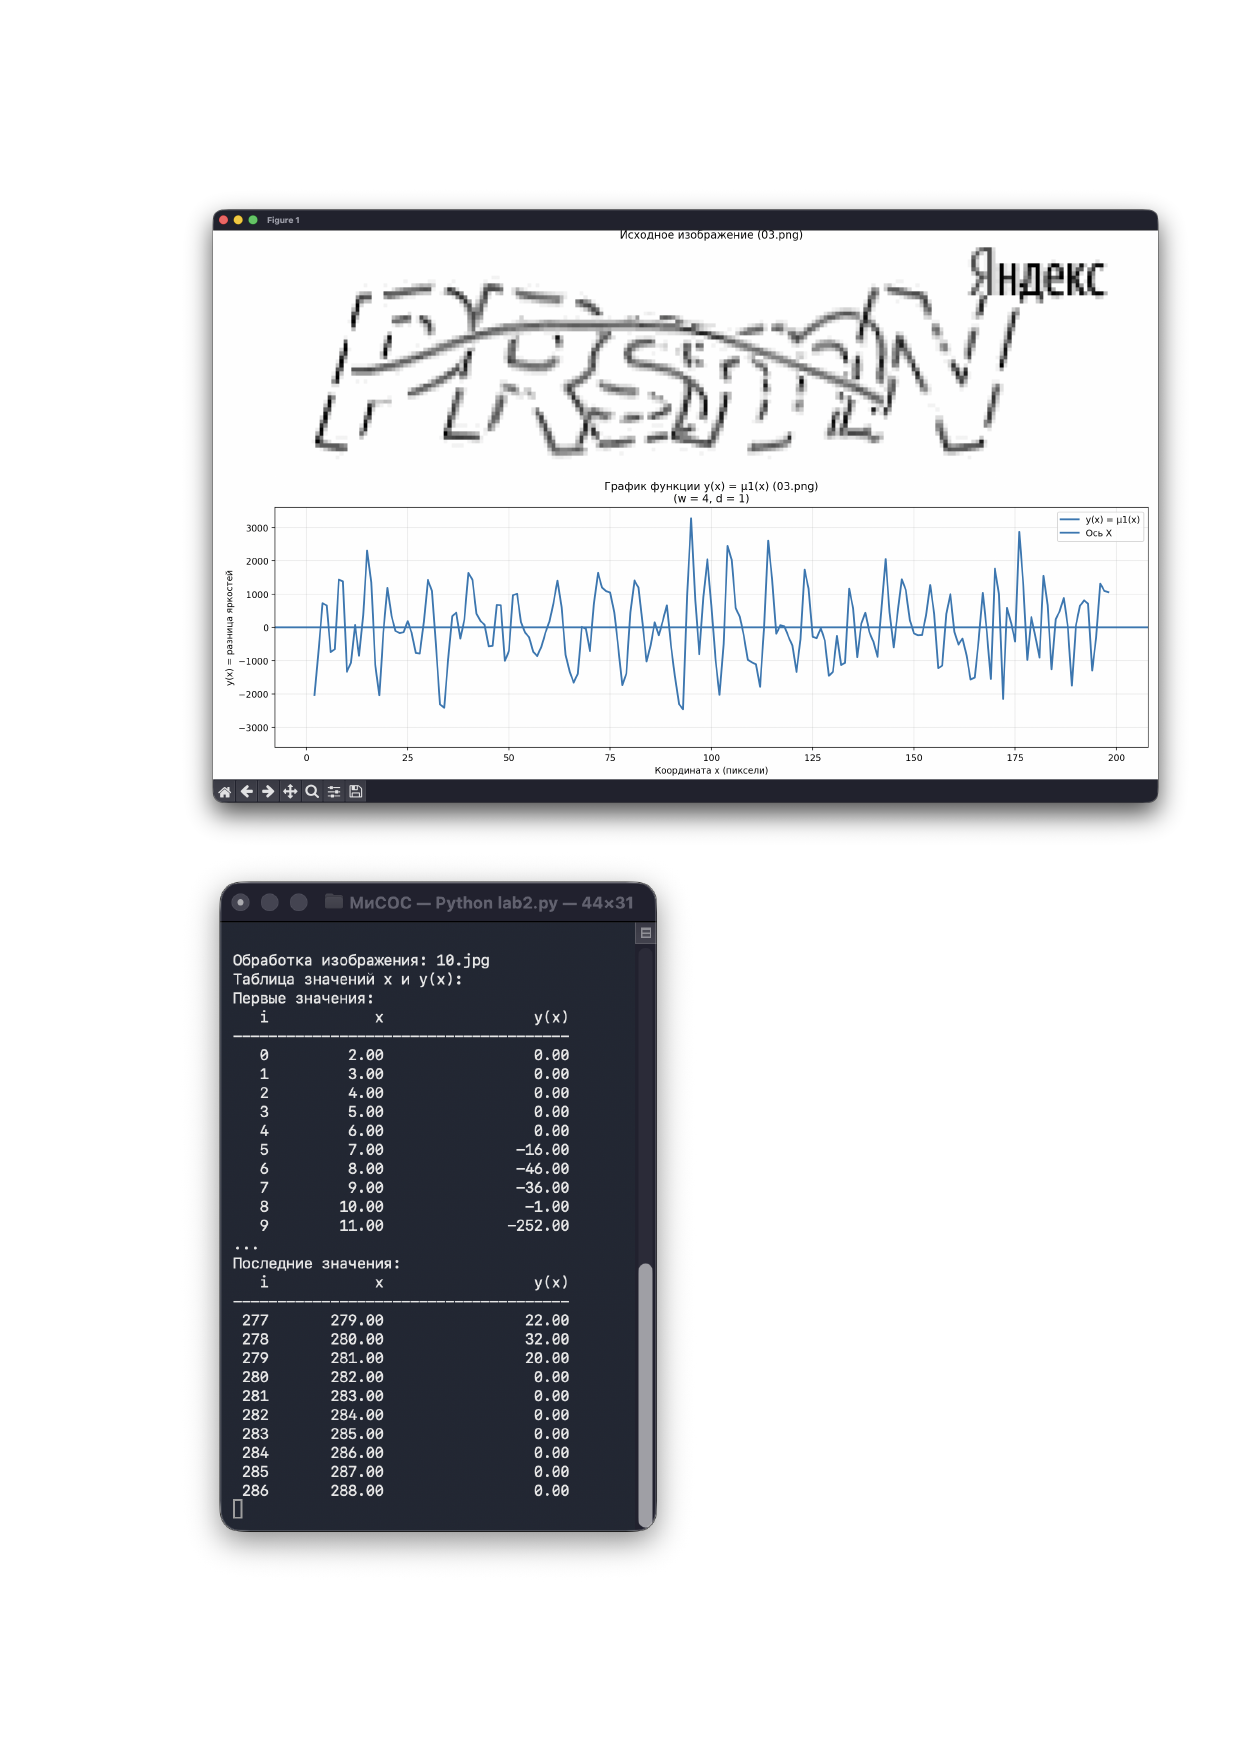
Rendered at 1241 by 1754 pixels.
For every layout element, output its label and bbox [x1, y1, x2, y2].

picture [177, 185, 1194, 1584]
